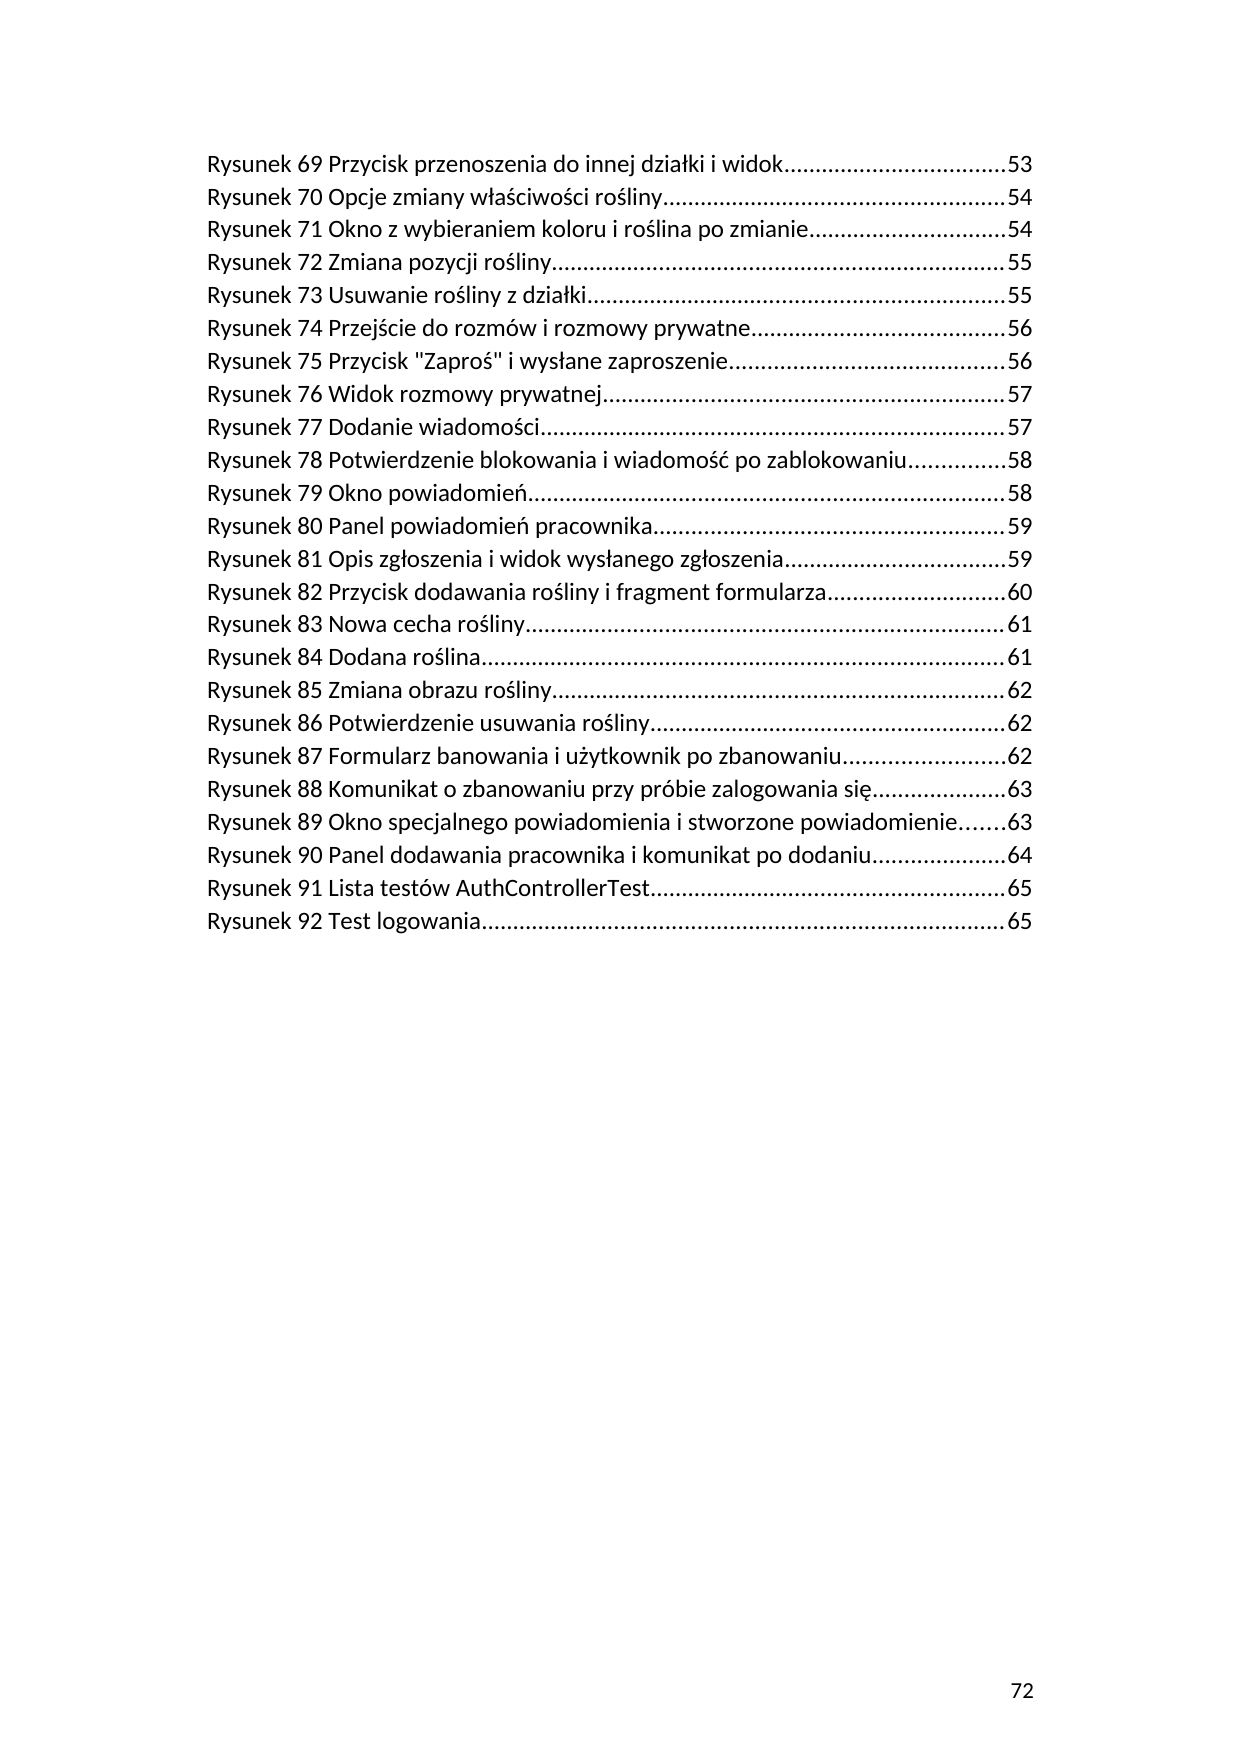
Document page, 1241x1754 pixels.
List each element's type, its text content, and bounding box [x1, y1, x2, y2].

text Rysunek 92 Test logowania 65 [207, 905, 1033, 935]
text Rysunek 86 Potwierdzenie usuwania rośliny 62 [207, 707, 1033, 738]
text Rysunek 85 Zmiana obrazu rośliny 62 [207, 674, 1033, 705]
text Rysunek 82 Przycisk dodawania rośliny i fragment formularza 60 [207, 576, 1033, 606]
text Rysunek 83 Nowa cecha rośliny 61 [207, 608, 1033, 639]
text Rysunek 84 Dodana roślina 61 [207, 641, 1033, 672]
text Rysunek 72 Zmiana pozycji rośliny 55 [207, 246, 1033, 277]
text Rysunek 80 Panel powiadomień pracownika 59 [207, 510, 1033, 540]
text Rysunek 69 Przycisk przenoszenia do innej działki i widok 53 [207, 148, 1033, 178]
text Rysunek 77 Dodanie wiadomości 57 [207, 411, 1033, 442]
text Rysunek 87 Formularz banowania i użytkownik po zbanowaniu 62 [207, 740, 1033, 771]
text Rysunek 75 Przycisk "Zaproś" i wysłane zaproszenie 56 [207, 345, 1033, 376]
text Rysunek 74 Przejście do rozmów i rozmowy prywatne 56 [207, 312, 1033, 343]
text Rysunek 91 Lista testów AuthControllerTest 65 [207, 872, 1033, 902]
text Rysunek 76 Widok rozmowy prywatnej 57 [207, 378, 1033, 409]
text Rysunek 71 Okno z wybieraniem koloru i roślina po zmianie 54 [207, 213, 1033, 244]
text Rysunek 89 Okno specjalnego powiadomienia i stworzone powiadomienie 63 [207, 806, 1033, 837]
text Rysunek 81 Opis zgłoszenia i widok wysłanego zgłoszenia 59 [207, 543, 1033, 573]
text Rysunek 78 Potwierdzenie blokowania i wiadomość po zablokowaniu 58 [207, 444, 1033, 474]
text Rysunek 73 Usuwanie rośliny z działki 55 [207, 279, 1033, 310]
text Rysunek 79 Okno powiadomień 58 [207, 477, 1033, 507]
text Rysunek 88 Komunikat o zbanowaniu przy próbie zalogowania się 63 [207, 773, 1033, 804]
text Rysunek 70 Opcje zmiany właściwości rośliny 54 [207, 181, 1033, 211]
text Rysunek 90 Panel dodawania pracownika i komunikat po dodaniu 64 [207, 839, 1033, 869]
